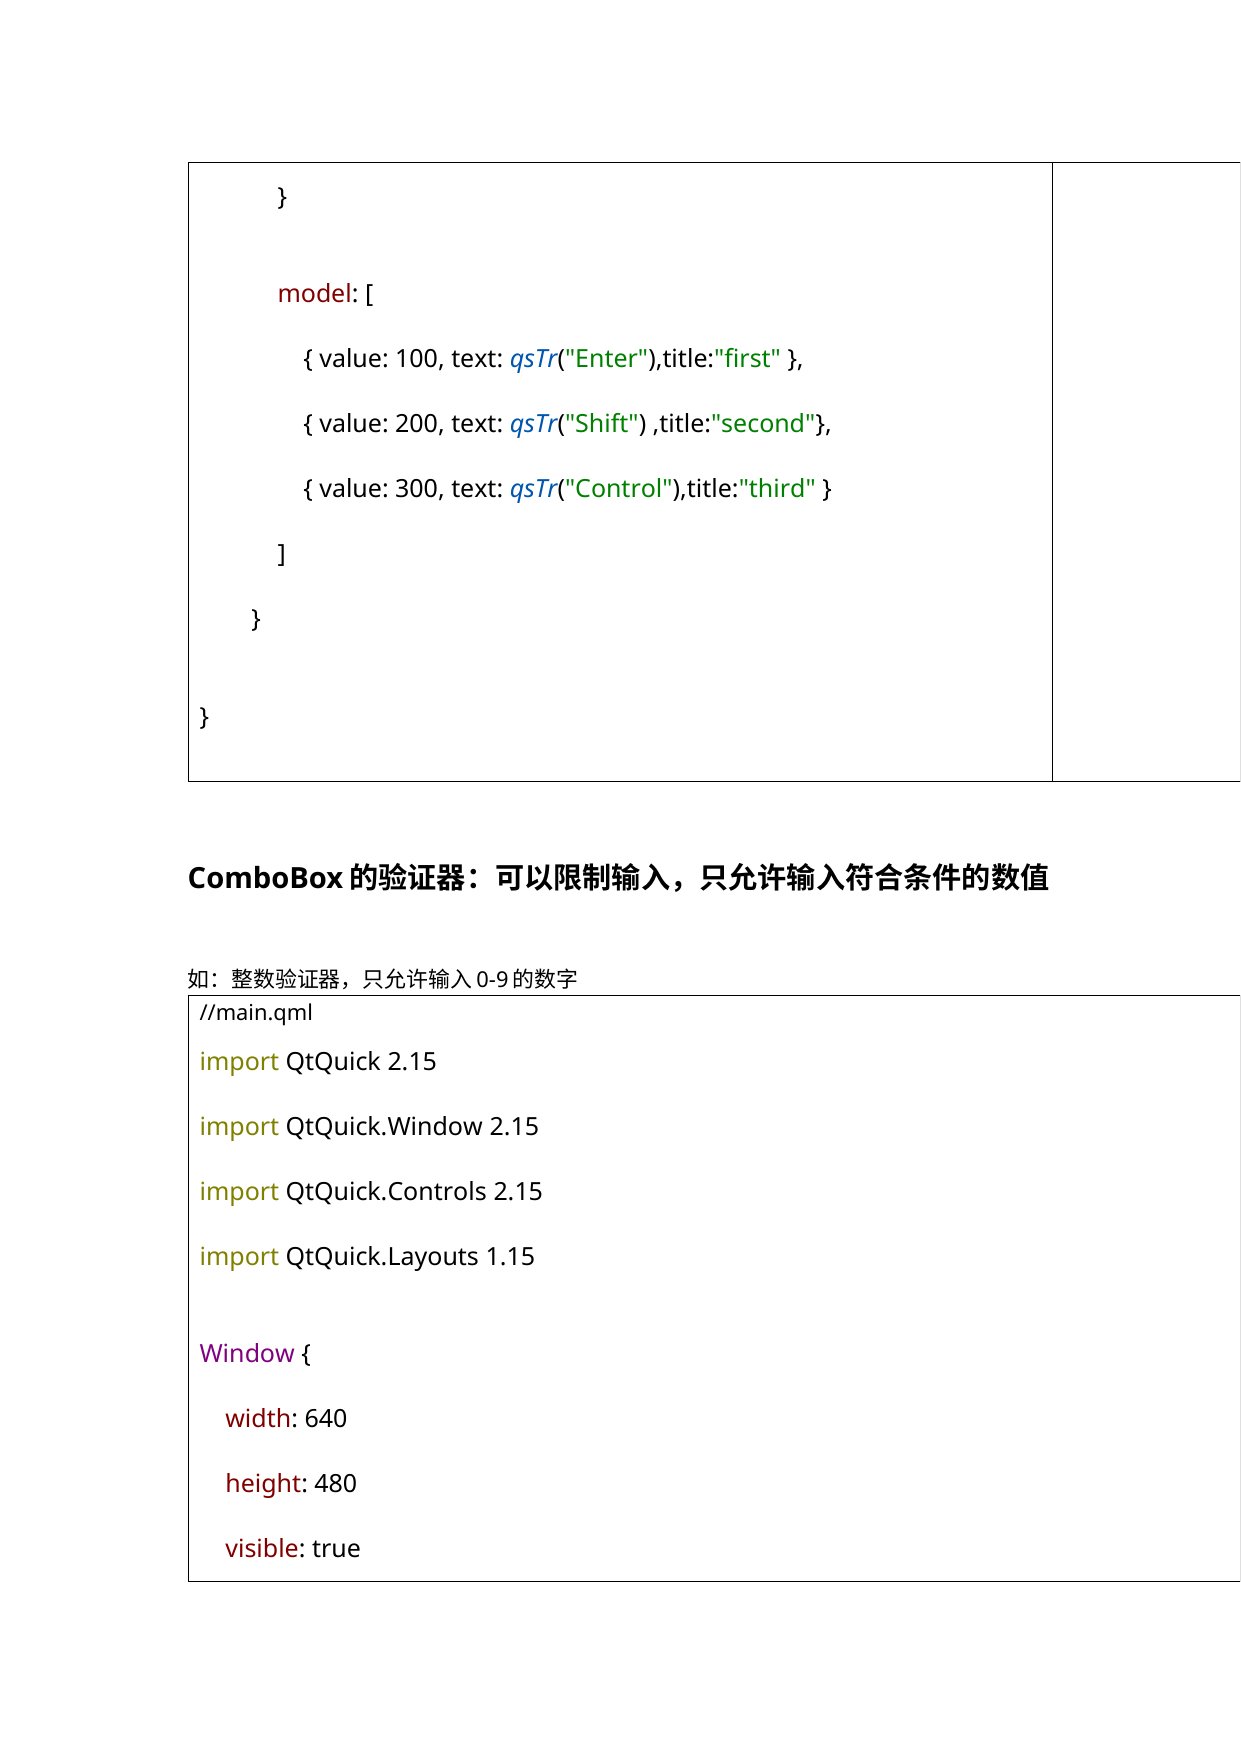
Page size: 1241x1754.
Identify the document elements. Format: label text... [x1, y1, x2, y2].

table_header [1053, 163, 1240, 781]
text 如：整数验证器，只允许输入0-9的数字 [187, 962, 1053, 994]
subtitle ComboBox的验证器：可以限制输入，只允许输入符合条件的数值 [187, 843, 1053, 908]
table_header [189, 163, 1052, 781]
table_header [189, 996, 1240, 1581]
